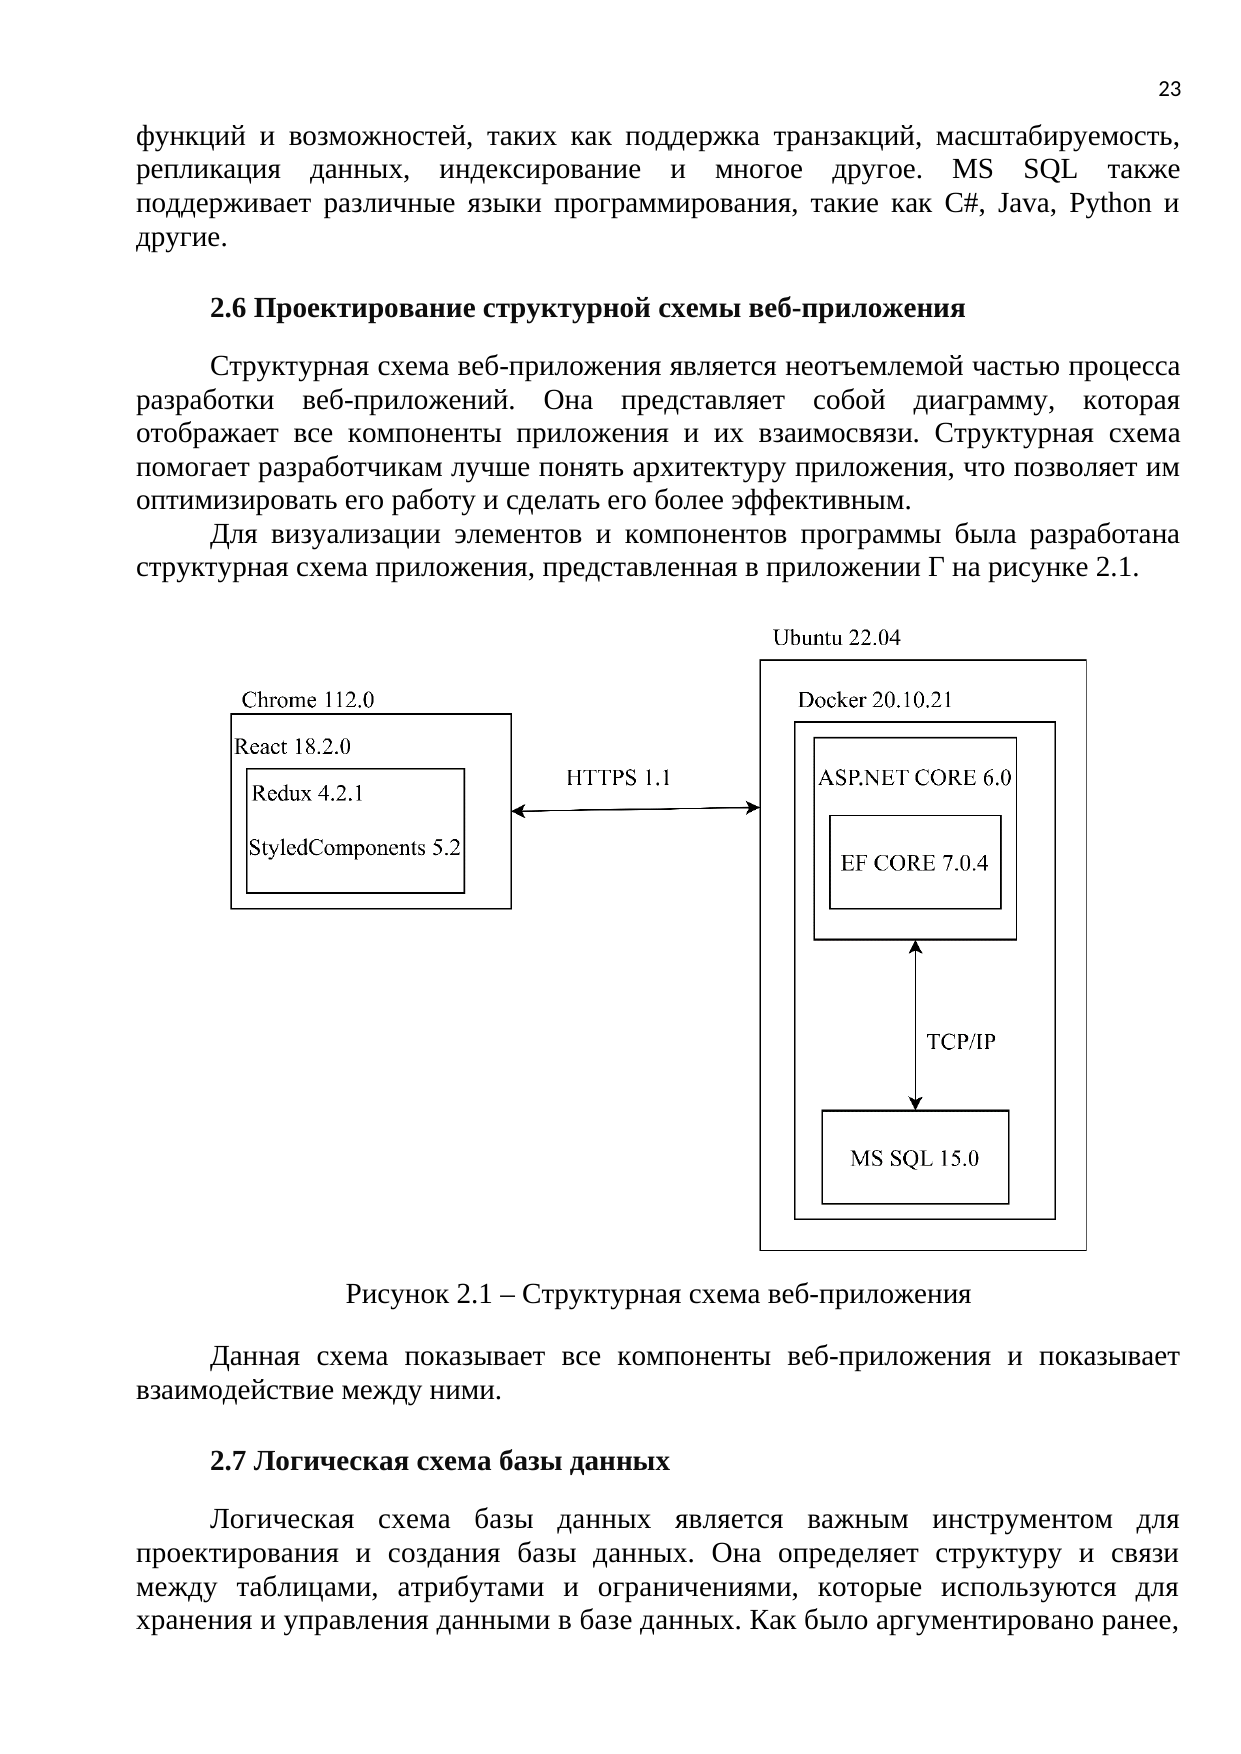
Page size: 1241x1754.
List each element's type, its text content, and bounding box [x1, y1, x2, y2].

text Для визуализации элементов и компонентов программы была разработана структурная схема приложения, представленная в приложении Г на рисунке 2.1. [136, 516, 1181, 583]
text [136, 1502, 1181, 1636]
text 2.7 Логическая схема базы данных [136, 1443, 1181, 1477]
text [136, 118, 1181, 252]
text 2.6 Проектирование структурной схемы веб-приложения [136, 290, 1181, 323]
text Рисунок 2.1 – Структурная схема веб-приложения [136, 1276, 1181, 1309]
picture [230, 612, 1087, 1251]
text Структурная схема веб-приложения является неотъемлемой частью процесса разработки веб-приложений. Она представляет собой диаграмму, которая отображает все компоненты приложения и их взаимосвязи. Структурная схема помогает разработчикам лучше понять архитектуру приложения, что позволяет им оптимизировать его работу и сделать его более эффективным. [136, 348, 1181, 516]
text Данная схема показывает все компоненты веб-приложения и показывает взаимодействие между ними. [136, 1338, 1181, 1406]
